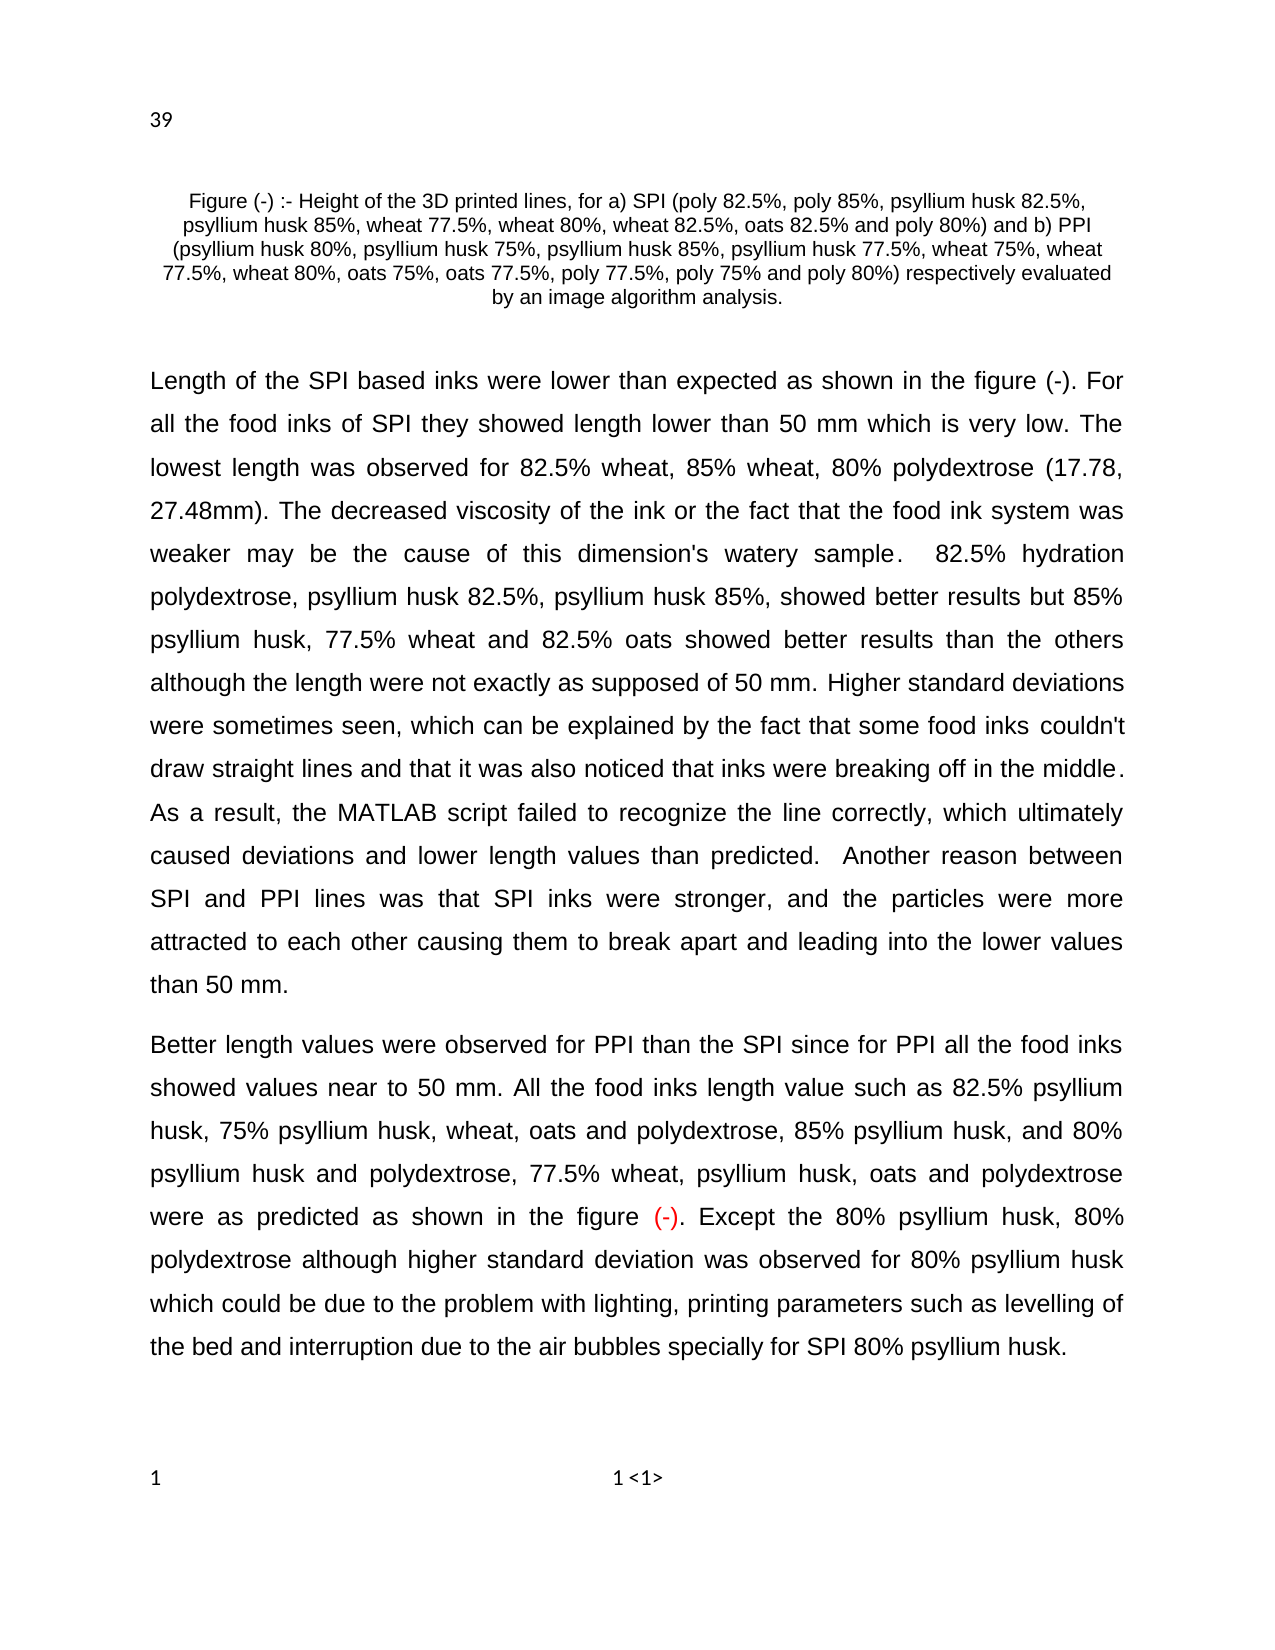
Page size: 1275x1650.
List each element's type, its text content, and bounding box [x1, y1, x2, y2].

text Better length values were observed for PPI than the SPI since for PPI all the food inks showed values near to 50 mm. All the food inks length value such as 82.5% psyllium husk, 75% psyllium husk, wheat, oats and polydextrose, 85% psyllium husk, and 80% psyllium husk and polydextrose, 77.5% wheat, psyllium husk, oats and polydextrose were as predicted as shown in the figure (-). Except the 80% psyllium husk, 80% polydextrose although higher standard deviation was observed for 80% psyllium husk which could be due to the problem with lighting, printing parameters such as levelling of the bed and interruption due to the air bubbles specially for SPI 80% psyllium husk. [150, 1030, 1125, 1361]
text Length of the SPI based inks were lower than expected as shown in the figure (-). For all the food inks of SPI they showed length lower than 50 mm which is very low. The lowest length was observed for 82.5% wheat, 85% wheat, 80% polydextrose (17.78, 27.48mm). The decreased viscosity of the ink or the fact that the food ink system was weaker may be the cause of this dimension's watery sample. 82.5% hydration polydextrose, psyllium husk 82.5%, psyllium husk 85%, showed better results but 85% psyllium husk, 77.5% wheat and 82.5% oats showed better results than the others although the length were not exactly as supposed of 50 mm. Higher standard deviations were sometimes seen, which can be explained by the fact that some food inks couldn't draw straight lines and that it was also noticed that inks were breaking off in the middle. As a result, the MATLAB script failed to recognize the line correctly, which ultimately caused deviations and lower length values than predicted. Another reason between SPI and PPI lines was that SPI inks were stronger, and the particles were more attracted to each other causing them to break apart and leading into the lower values than 50 mm. [150, 366, 1125, 999]
text Figure (-) :- Height of the 3D printed lines, for a) SPI (poly 82.5%, poly 85%, psyllium husk 82.5%, psyllium husk 85%, wheat 77.5%, wheat 80%, wheat 82.5%, oats 82.5% and poly 80%) and b) PPI (psyllium husk 80%, psyllium husk 75%, psyllium husk 85%, psyllium husk 77.5%, wheat 75%, wheat 77.5%, wheat 80%, oats 75%, oats 77.5%, poly 77.5%, poly 75% and poly 80%) respectively evaluated by an image algorithm analysis. [150, 189, 1125, 309]
